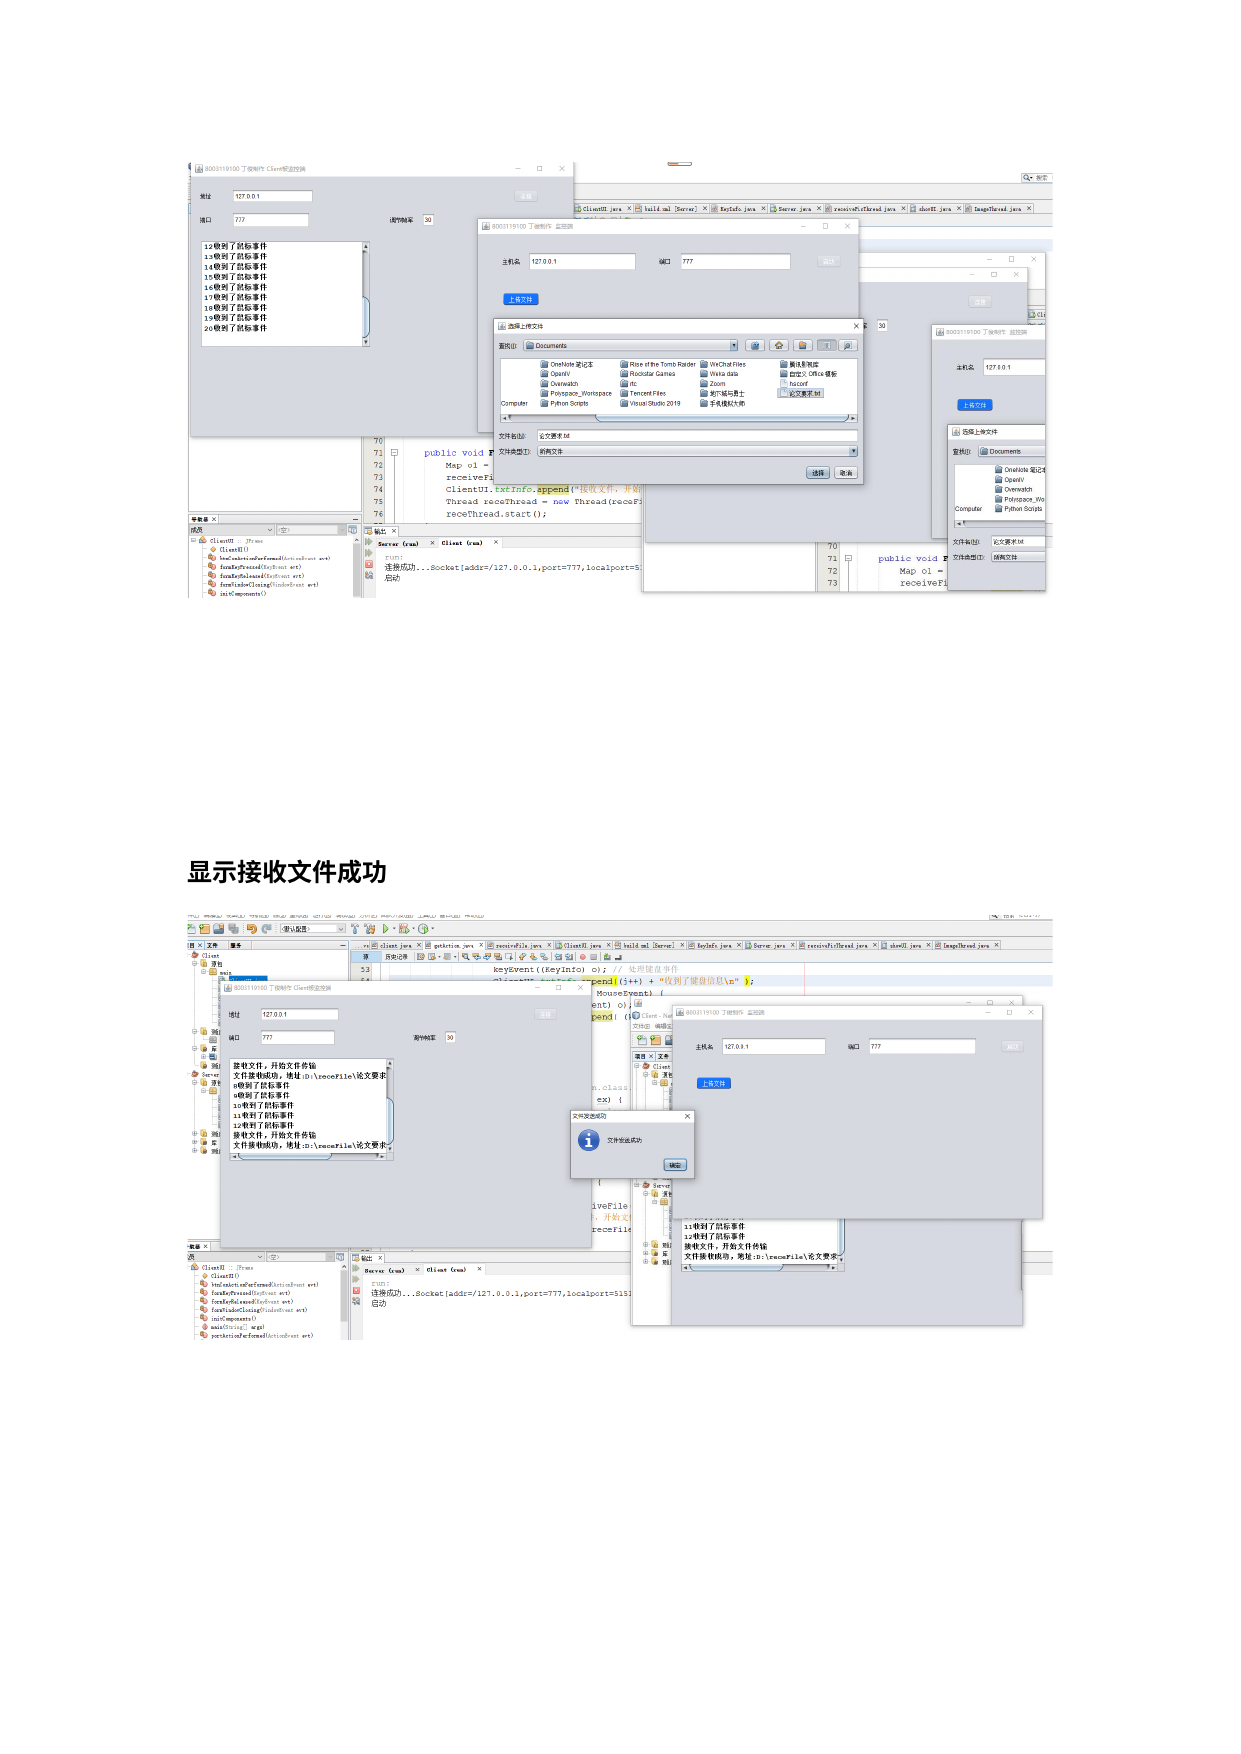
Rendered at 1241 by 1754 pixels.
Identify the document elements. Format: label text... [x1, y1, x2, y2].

text 显示接收文件成功 [187, 838, 1053, 903]
picture [187, 915, 1053, 1340]
picture [187, 162, 1053, 598]
